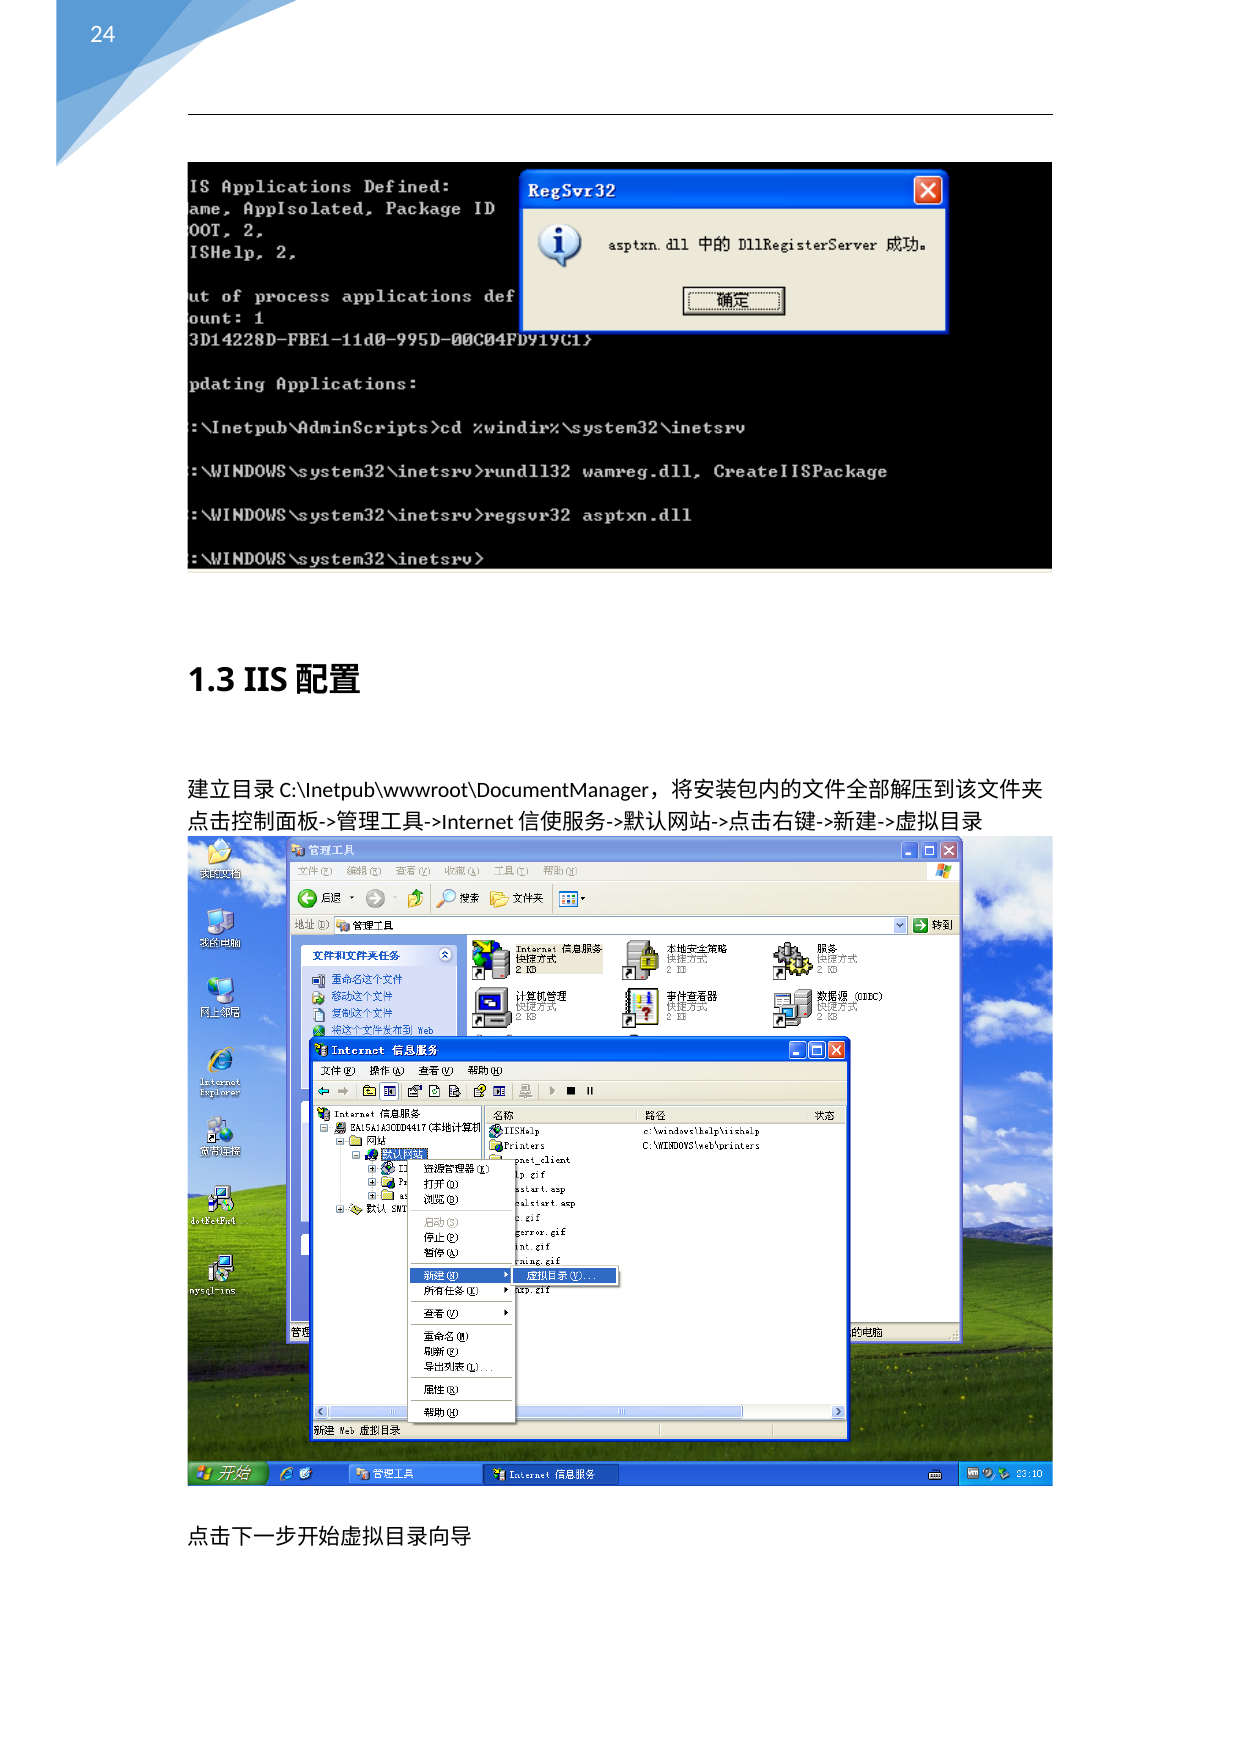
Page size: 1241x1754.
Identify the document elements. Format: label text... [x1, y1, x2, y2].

picture [56, 0, 1052, 573]
picture [187, 836, 1053, 1486]
text 建立目录C:\Inetpub\wwwroot\DocumentManager，将安装包内的文件全部解压到该文件夹 [187, 771, 1053, 804]
subtitle 1.3 IIS配置 [187, 644, 1053, 709]
text 点击控制面板->管理工具->Internet 信使服务->默认网站->点击右键->新建->虚拟目录 [187, 804, 1053, 836]
text 点击下一步开始虚拟目录向导 [187, 1519, 1053, 1551]
